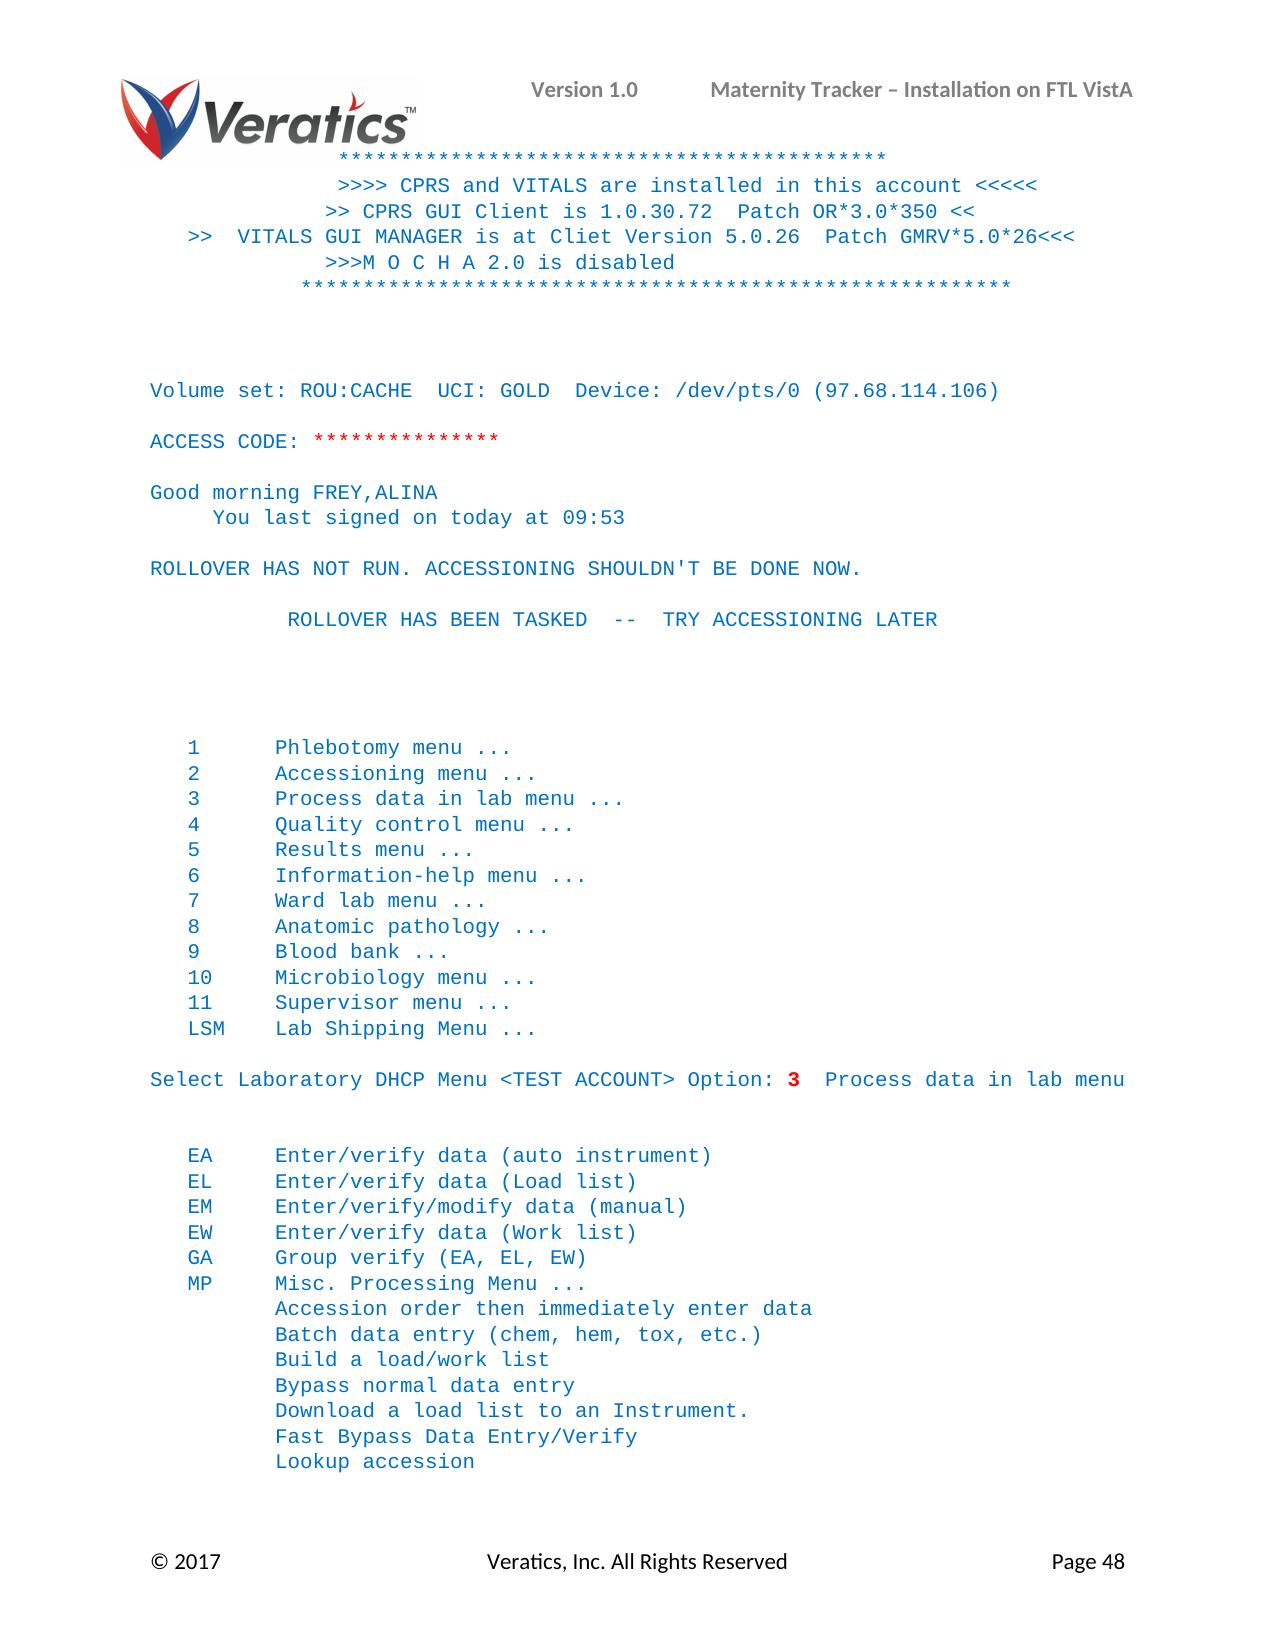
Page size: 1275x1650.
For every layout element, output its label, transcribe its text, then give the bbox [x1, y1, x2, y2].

text Lookup accession [150, 1452, 1125, 1475]
text EM Enter/verify/modify data (manual) [150, 1196, 1125, 1220]
text ROLLOVER HAS BEEN TASKED -- TRY ACCESSIONING LATER [150, 609, 1125, 633]
text >> CPRS GUI Client is 1.0.30.72 Patch OR*3.0*350 << [150, 201, 1125, 225]
text 10 Microbiology menu ... [150, 967, 1125, 990]
text Accession order then immediately enter data [150, 1298, 1125, 1322]
text 11 Supervisor menu ... [150, 992, 1125, 1016]
text ********************************************************* [150, 278, 1125, 301]
text 8 Anatomic pathology ... [150, 916, 1125, 939]
text GA Group verify (EA, EL, EW) [150, 1247, 1125, 1271]
text 5 Results menu ... [150, 839, 1125, 863]
text 4 Quality control menu ... [150, 813, 1125, 837]
text 9 Blood bank ... [150, 941, 1125, 965]
text Download a load list to an Instrument. [150, 1401, 1125, 1424]
text ROLLOVER HAS NOT RUN. ACCESSIONING SHOULDN'T BE DONE NOW. [150, 558, 1125, 582]
text EW Enter/verify data (Work list) [150, 1222, 1125, 1246]
text >>>M O C H A 2.0 is disabled [150, 252, 1125, 276]
text LSM Lab Shipping Menu ... [150, 1018, 1125, 1041]
text You last signed on today at 09:53 [150, 507, 1125, 531]
text ACCESS CODE: *************** [150, 431, 1125, 454]
picture [118, 75, 419, 162]
text Build a load/work list [150, 1349, 1125, 1373]
text 7 Ward lab menu ... [150, 890, 1125, 914]
text 2 Accessioning menu ... [150, 762, 1125, 786]
text EL Enter/verify data (Load list) [150, 1171, 1125, 1194]
text 6 Information-help menu ... [150, 864, 1125, 888]
text Volume set: ROU:CACHE UCI: GOLD Device: /dev/pts/0 (97.68.114.106) [150, 380, 1125, 403]
text >> VITALS GUI MANAGER is at Cliet Version 5.0.26 Patch GMRV*5.0*26<<< [150, 227, 1125, 250]
text Fast Bypass Data Entry/Verify [150, 1426, 1125, 1450]
text >>>> CPRS and VITALS are installed in this account <<<<< [150, 176, 1125, 199]
text 1 Phlebotomy menu ... [150, 737, 1125, 761]
text ******************************************** [150, 150, 1125, 174]
text MP Misc. Processing Menu ... [150, 1273, 1125, 1297]
text EA Enter/verify data (auto instrument) [150, 1145, 1125, 1169]
text Select Laboratory DHCP Menu <TEST ACCOUNT> Option: 3 Process data in lab menu [150, 1069, 1125, 1092]
text 3 Process data in lab menu ... [150, 788, 1125, 812]
text Good morning FREY,ALINA [150, 482, 1125, 505]
text Bypass normal data entry [150, 1375, 1125, 1399]
text Batch data entry (chem, hem, tox, etc.) [150, 1324, 1125, 1348]
